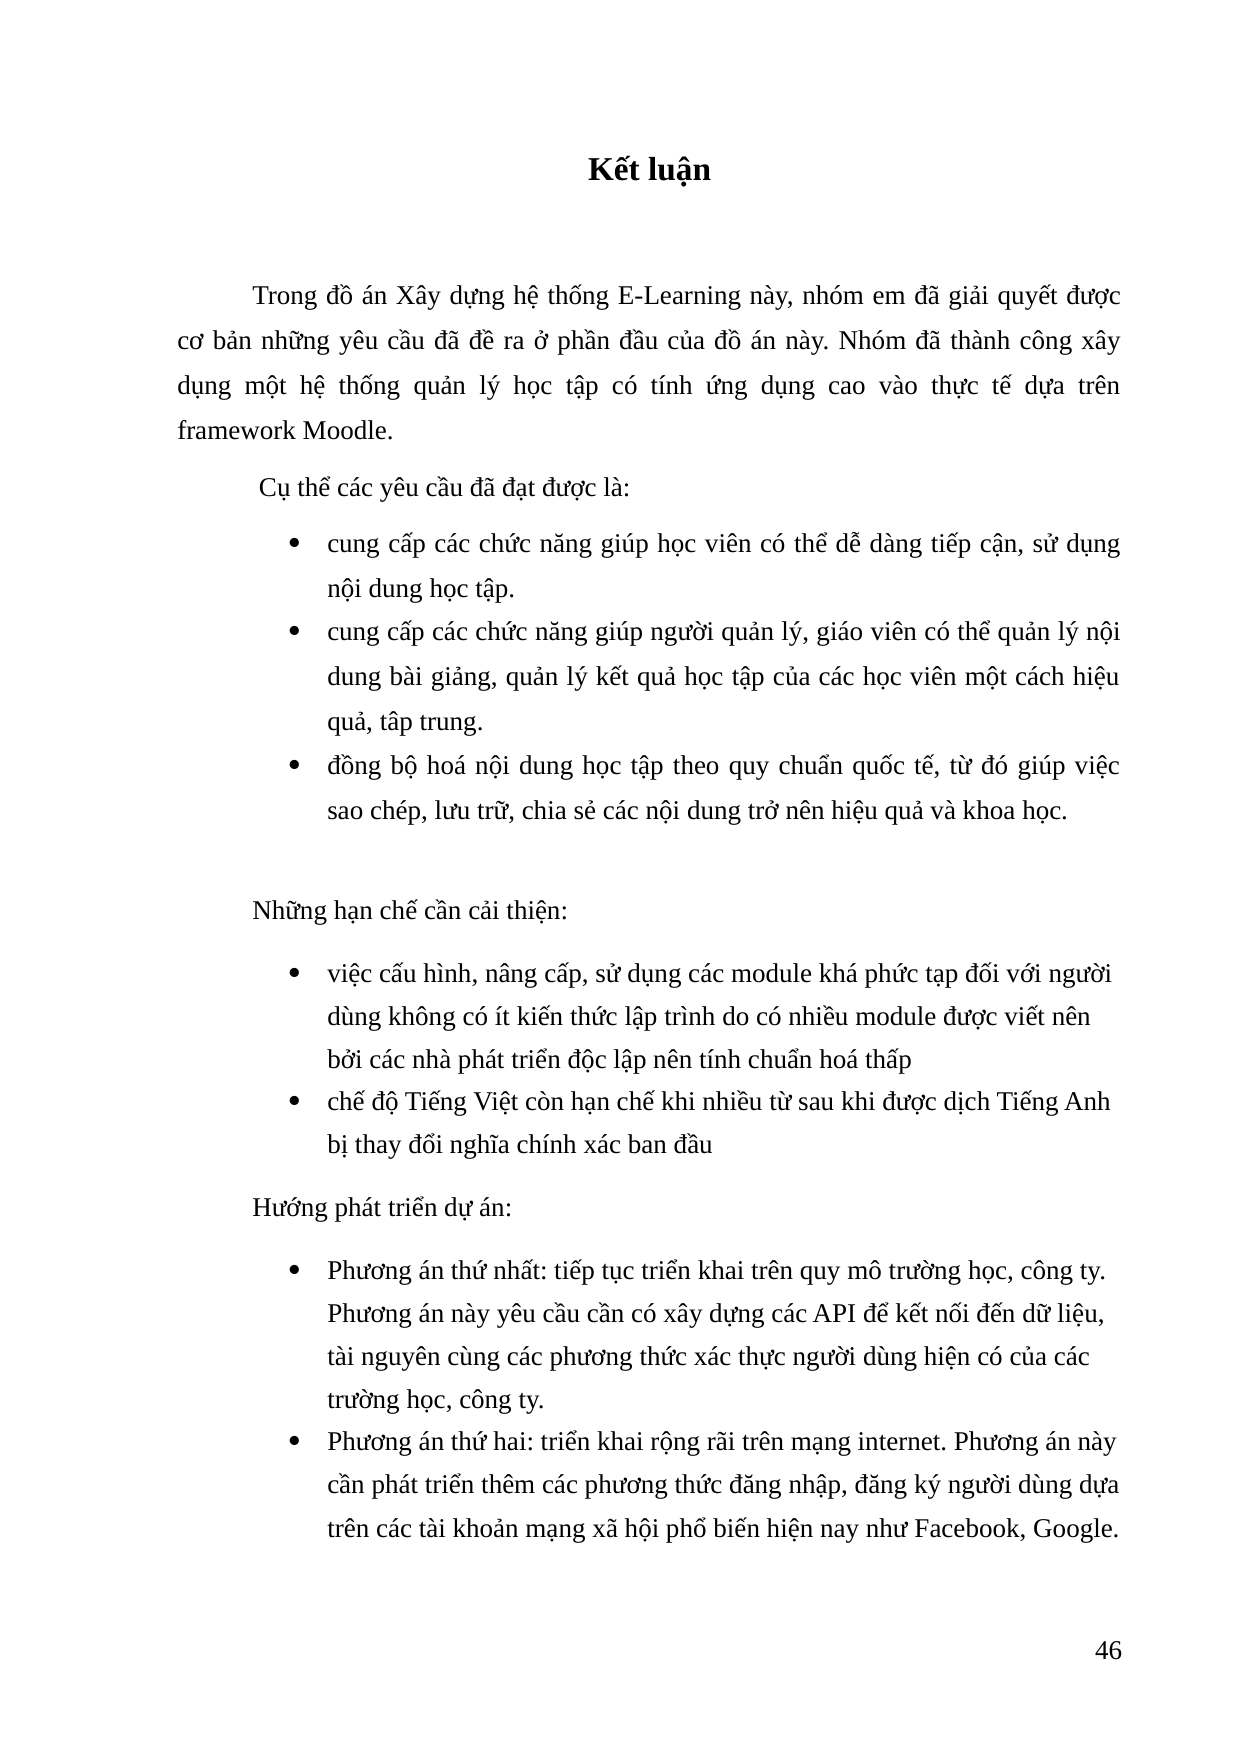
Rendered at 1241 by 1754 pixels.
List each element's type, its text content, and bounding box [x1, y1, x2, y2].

list cung cấp các chức năng giúp học viên có thể dễ dàng tiếp cận, sử dụng nội dung học tập. [289, 524, 1122, 606]
list chế độ Tiếng Việt còn hạn chế khi nhiều từ sau khi được dịch Tiếng Anh bị thay đổi nghĩa chính xác ban đầu [289, 1082, 1122, 1163]
text Những hạn chế cần cải thiện: [177, 891, 1122, 928]
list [289, 1422, 1122, 1546]
text Cụ thể các yêu cầu đã đạt được là: [177, 467, 1122, 505]
list đồng bộ hoá nội dung học tập theo quy chuẩn quốc tế, từ đó giúp việc sao chép, lưu trữ, chia sẻ các nội dung trở nên hiệu quả và khoa học. [289, 746, 1122, 828]
text Trong đồ án Xây dựng hệ thống E-Learning này, nhóm em đã giải quyết được cơ bản những yêu cầu đã đề ra ở phần đầu của đồ án này. Nhóm đã thành công xây dụng một hệ thống quản lý học tập có tính ứng dụng cao vào thực tế dựa trên framework Moodle. [177, 276, 1122, 449]
text Hướng phát triển dự án: [177, 1188, 1122, 1226]
list Phương án thứ nhất: tiếp tục triển khai trên quy mô trường học, công ty. Phương án này yêu cầu cần có xây dựng các API để kết nối đến dữ liệu, tài nguyên cùng các phương thức xác thực người dùng hiện có của các trường học, công ty. [289, 1251, 1122, 1418]
subtitle Kết luận [177, 131, 1122, 206]
list cung cấp các chức năng giúp người quản lý, giáo viên có thể quản lý nội dung bài giảng, quản lý kết quả học tập của các học viên một cách hiệu quả, tâp trung. [289, 612, 1122, 740]
list việc cấu hình, nâng cấp, sử dụng các module khá phức tạp đối với người dùng không có ít kiến thức lập trình do có nhiều module được viết nên bởi các nhà phát triển độc lập nên tính chuẩn hoá thấp [289, 954, 1122, 1077]
